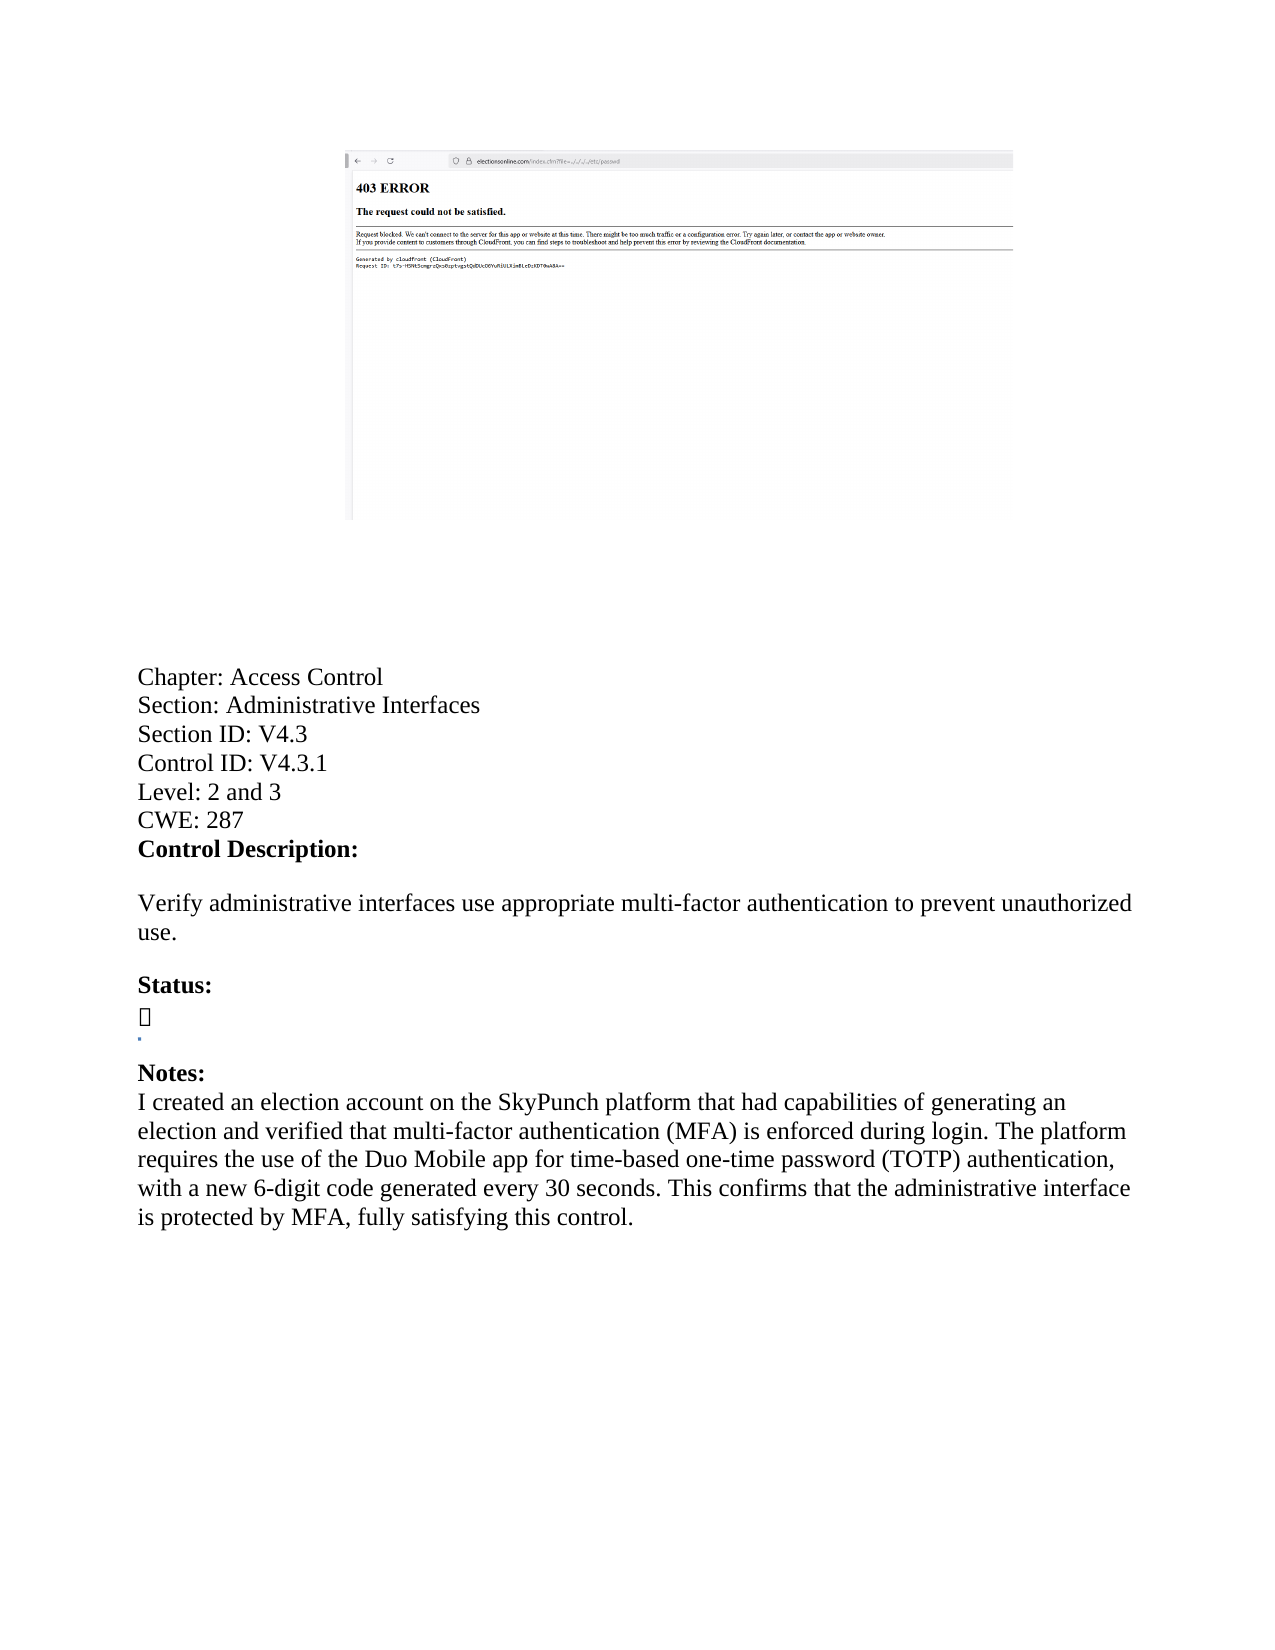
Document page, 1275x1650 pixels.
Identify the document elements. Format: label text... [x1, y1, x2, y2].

subtitle Verify administrative interfaces use appropriate multi-factor authentication to prevent unauthorized use. [137, 888, 1146, 945]
subtitle Notes: I created an election account on the SkyPunch platform that had capabilities of generating an election and verified that multi-factor authentication (MFA) is enforced during login. The platform requires the use of the Duo Mobile app for time-based one-time password (TOTP) authentication, with a new 6-digit code generated every 30 seconds. This confirms that the administrative interface is protected by MFA, fully satisfying this control. [137, 1058, 1146, 1231]
subtitle Chapter: Access Control Section: Administrative Interfaces Section ID: V4.3 Control ID: V4.3.1 Level: 2 and 3 CWE: 287 Control Description: [137, 662, 1146, 863]
picture [345, 150, 1014, 520]
subtitle Status: [137, 970, 1146, 1033]
